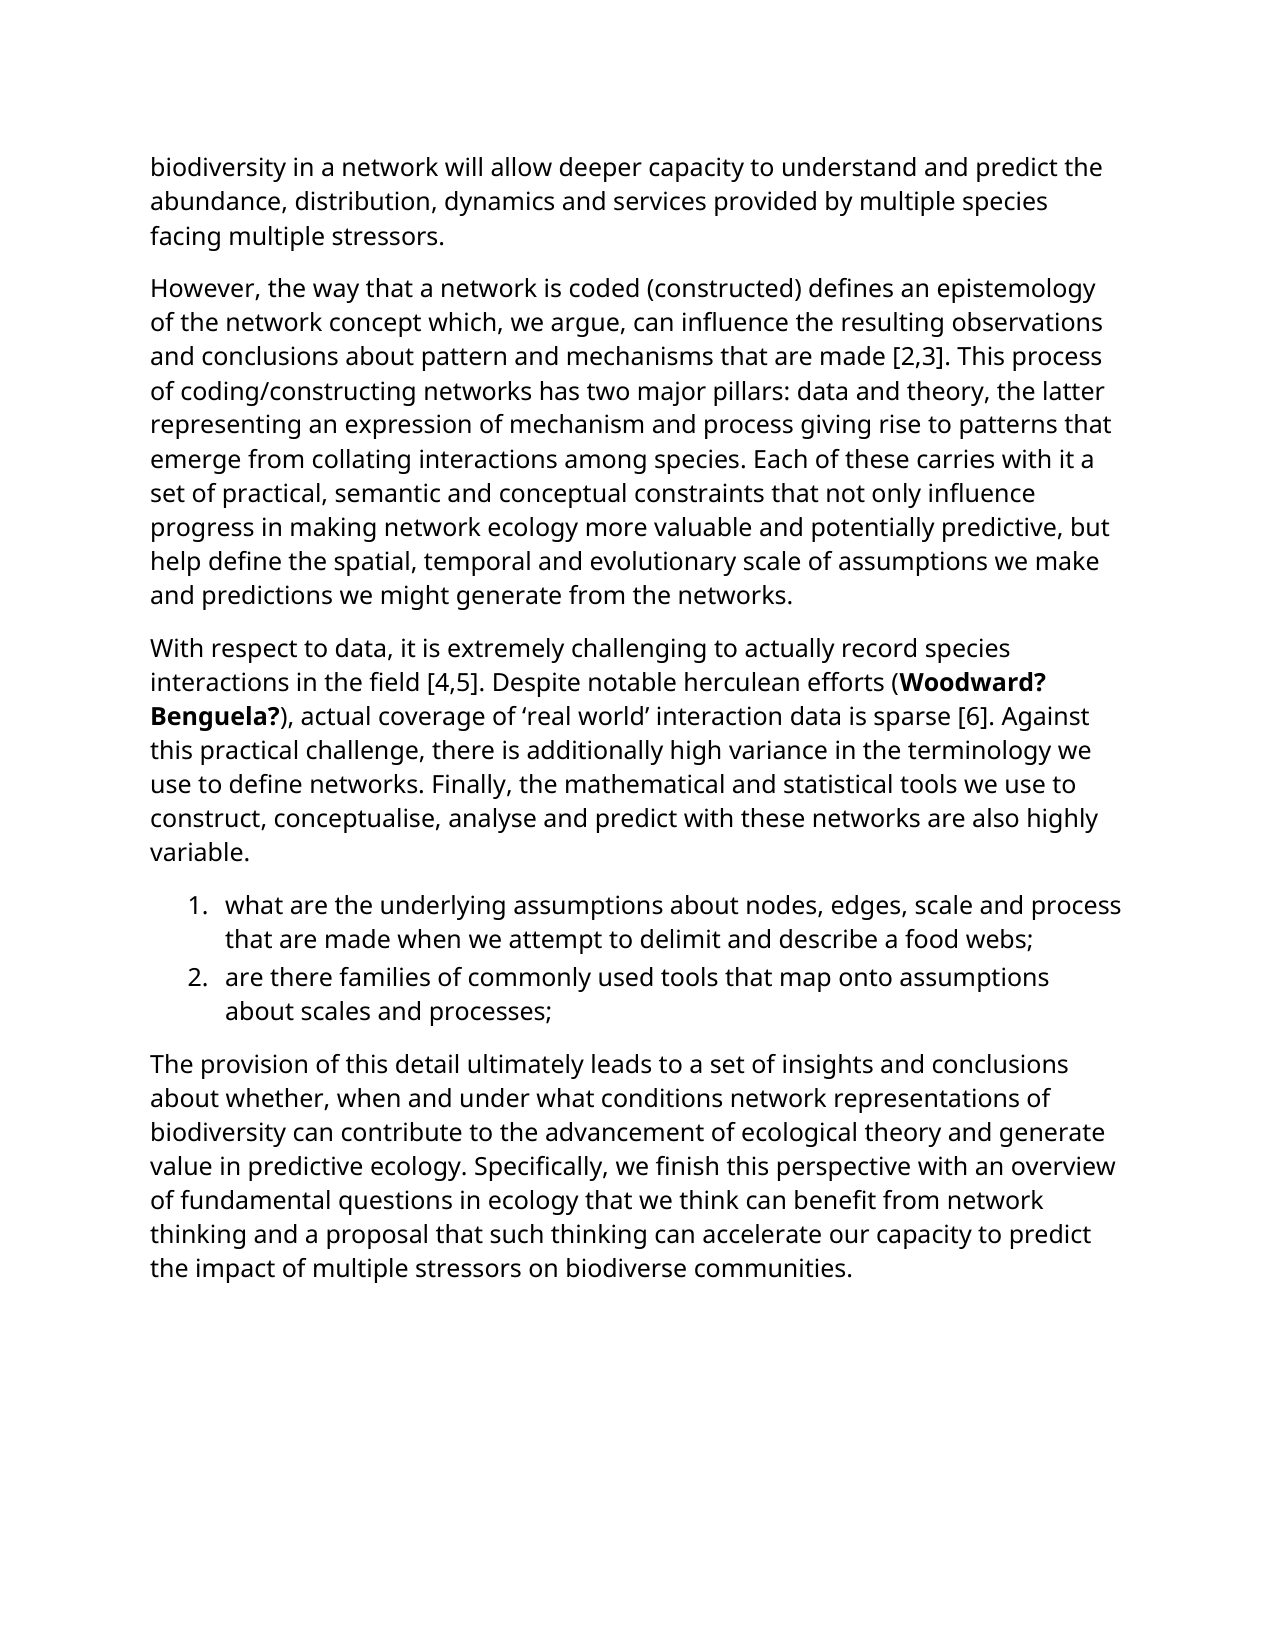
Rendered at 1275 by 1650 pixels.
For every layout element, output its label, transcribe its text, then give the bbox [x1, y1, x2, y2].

list are there families of commonly used tools that map onto assumptions about scales and processes; [187, 959, 1125, 1027]
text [150, 150, 1125, 252]
text With respect to data, it is extremely challenging to actually record species interactions in the field [4,5]. Despite notable herculean efforts (Woodward? Benguela?), actual coverage of ‘real world’ interaction data is sparse [6]. Against this practical challenge, there is additionally high variance in the terminology we use to define networks. Finally, the mathematical and statistical tools we use to construct, conceptualise, analyse and predict with these networks are also highly variable. [150, 630, 1125, 869]
list what are the underlying assumptions about nodes, edges, scale and process that are made when we attempt to delimit and describe a food webs; [187, 887, 1125, 956]
text The provision of this detail ultimately leads to a set of insights and conclusions about whether, when and under what conditions network representations of biodiversity can contribute to the advancement of ecological theory and generate value in predictive ecology. Specifically, we finish this perspective with an overview of fundamental questions in ecology that we think can benefit from network thinking and a proposal that such thinking can accelerate our capacity to predict the impact of multiple stressors on biodiverse communities. [150, 1046, 1125, 1285]
text However, the way that a network is coded (constructed) defines an epistemology of the network concept which, we argue, can influence the resulting observations and conclusions about pattern and mechanisms that are made [2,3]. This process of coding/constructing networks has two major pillars: data and theory, the latter representing an expression of mechanism and process giving rise to patterns that emerge from collating interactions among species. Each of these carries with it a set of practical, semantic and conceptual constraints that not only influence progress in making network ecology more valuable and potentially predictive, but help define the spatial, temporal and evolutionary scale of assumptions we make and predictions we might generate from the networks. [150, 271, 1125, 612]
